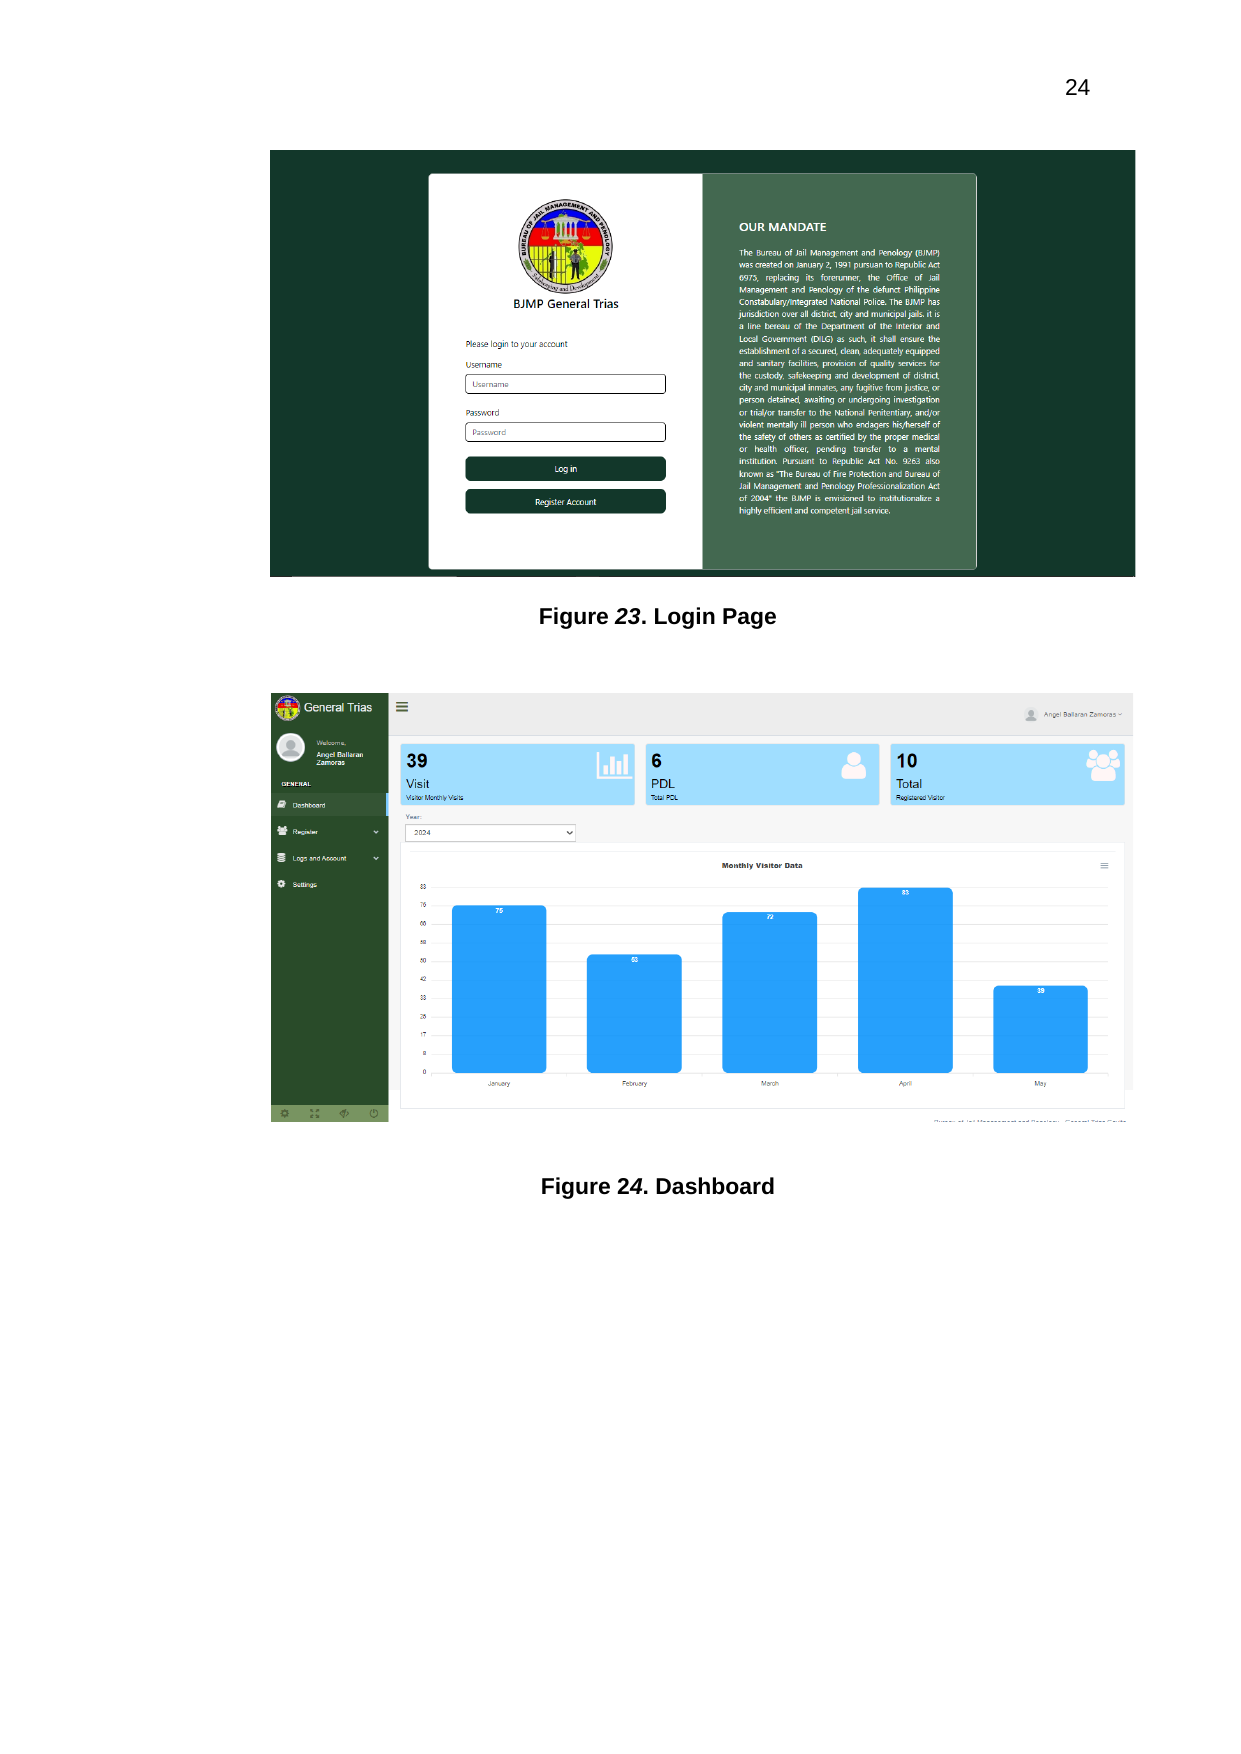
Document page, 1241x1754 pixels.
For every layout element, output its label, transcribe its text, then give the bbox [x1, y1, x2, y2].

picture [270, 693, 1133, 1122]
picture [270, 150, 1136, 577]
text Figure 23. Login Page [225, 603, 1090, 629]
